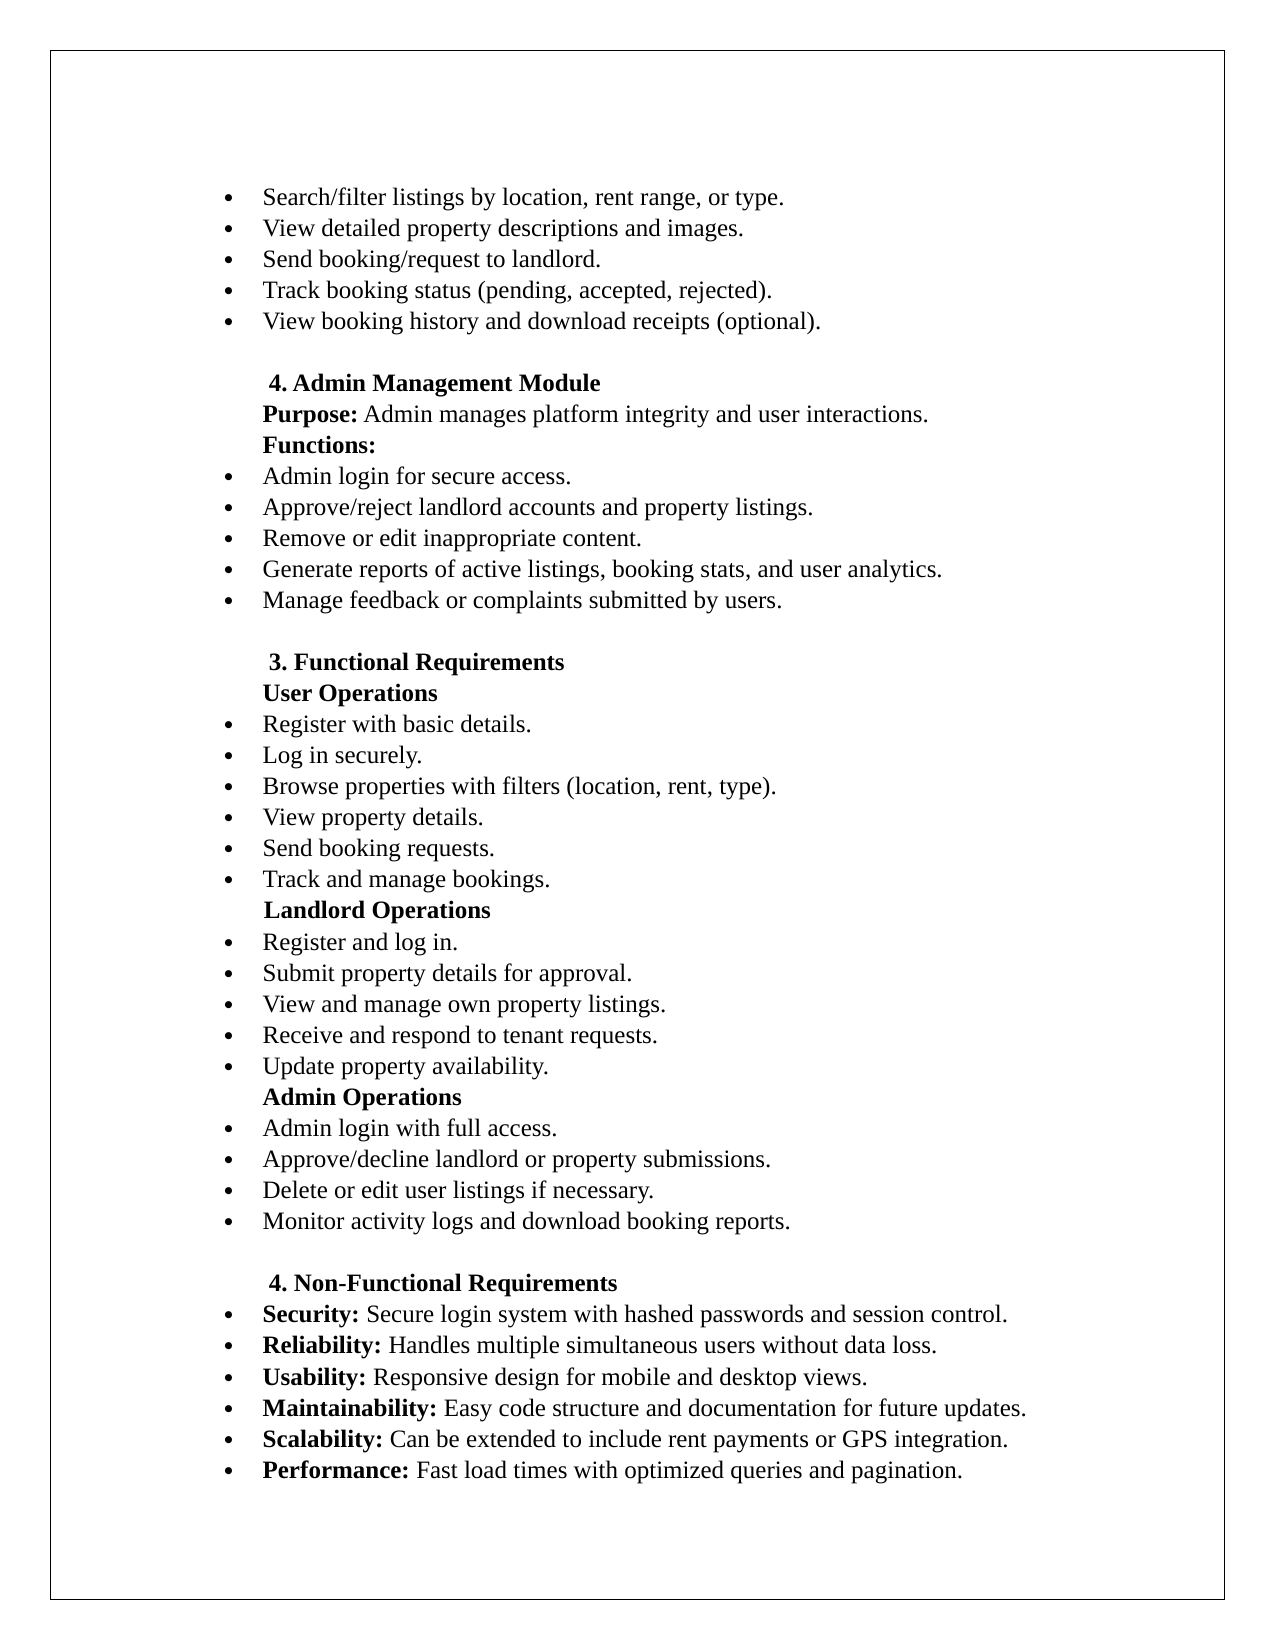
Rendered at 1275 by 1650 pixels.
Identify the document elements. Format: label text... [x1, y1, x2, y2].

text 3. Functional Requirements [262, 647, 1088, 676]
list Register and log in. [225, 927, 1088, 956]
list Admin login for secure access. [225, 461, 1088, 490]
list Generate reports of active listings, booking stats, and user analytics. [225, 554, 1088, 583]
list View property details. [225, 802, 1088, 831]
list Submit property details for approval. [225, 958, 1088, 987]
list Admin login with full access. [225, 1113, 1088, 1142]
text Purpose: Admin manages platform integrity and user interactions. Functions: [262, 399, 1088, 459]
list Security: Secure login system with hashed passwords and session control. [225, 1299, 1088, 1328]
list Scalability: Can be extended to include rent payments or GPS integration. [225, 1424, 1088, 1452]
list Log in securely. [225, 740, 1088, 769]
list Remove or edit inappropriate content. [225, 523, 1088, 552]
list Approve/decline landlord or property submissions. [225, 1144, 1088, 1173]
list Browse properties with filters (location, rent, type). [225, 771, 1088, 800]
list View booking history and download receipts (optional). [225, 306, 1088, 334]
text 4. Admin Management Module [262, 368, 1088, 397]
list Performance: Fast load times with optimized queries and pagination. [225, 1455, 1088, 1483]
list Usability: Responsive design for mobile and desktop views. [225, 1362, 1088, 1390]
list Manage feedback or complaints submitted by users. [225, 585, 1088, 614]
list View and manage own property listings. [225, 989, 1088, 1018]
list View detailed property descriptions and images. [225, 213, 1088, 241]
list Reliability: Handles multiple simultaneous users without data loss. [225, 1331, 1088, 1359]
list Receive and respond to tenant requests. [225, 1020, 1088, 1049]
text 4. Non-Functional Requirements [262, 1268, 1088, 1297]
text Admin Operations [262, 1082, 1088, 1111]
list Send booking requests. [225, 833, 1088, 862]
list Monitor activity logs and download booking reports. [225, 1206, 1088, 1235]
list Track booking status (pending, accepted, rejected). [225, 275, 1088, 303]
text User Operations [262, 678, 1088, 707]
list Update property availability. [225, 1051, 1088, 1080]
list Send booking/request to landlord. [225, 244, 1088, 272]
list Register with basic details. [225, 709, 1088, 738]
list Delete or edit user listings if necessary. [225, 1175, 1088, 1204]
list Track and manage bookings. [225, 864, 1088, 893]
list Maintainability: Easy code structure and documentation for future updates. [225, 1393, 1088, 1421]
text Landlord Operations [225, 896, 1088, 924]
list Search/filter listings by location, rent range, or type. [225, 182, 1088, 210]
list Approve/reject landlord accounts and property listings. [225, 492, 1088, 521]
